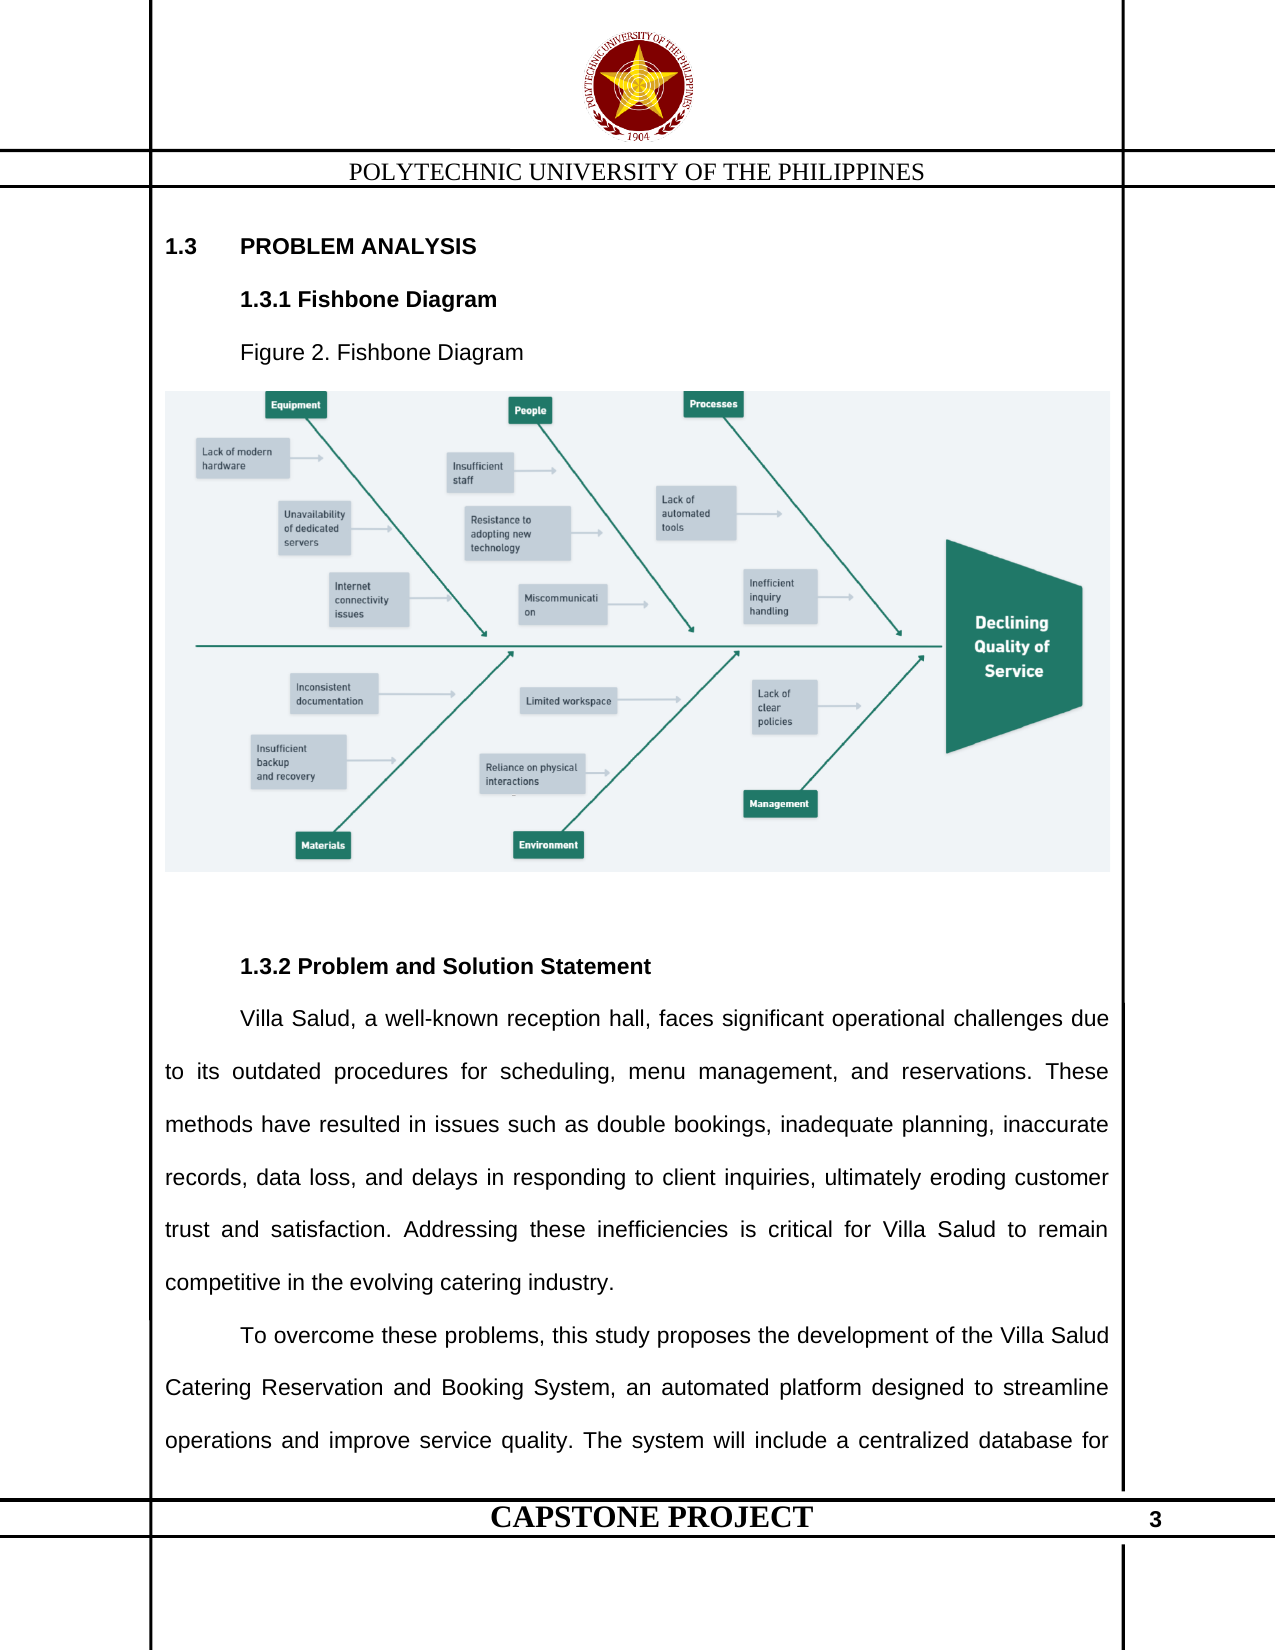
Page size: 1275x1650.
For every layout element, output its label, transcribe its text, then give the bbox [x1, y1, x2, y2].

text Villa Salud, a well-known reception hall, faces significant operational challenges due to its outdated procedures for scheduling, menu management, and reservations. These methods have resulted in issues such as double bookings, inadequate planning, inaccurate records, data loss, and delays in responding to client inquiries, ultimately eroding customer trust and satisfaction. Addressing these inefficiencies is critical for Villa Salud to remain competitive in the evolving catering industry. [165, 1005, 1110, 1295]
picture [582, 31, 694, 142]
text Figure 2. Fishbone Diagram [165, 338, 1110, 365]
text 1.3.2 Problem and Solution Statement [165, 953, 1110, 979]
picture [165, 391, 1111, 872]
text 1.3.1 Fishbone Diagram [165, 286, 1110, 312]
text 1.3 PROBLEM ANALYSIS [165, 233, 1110, 259]
